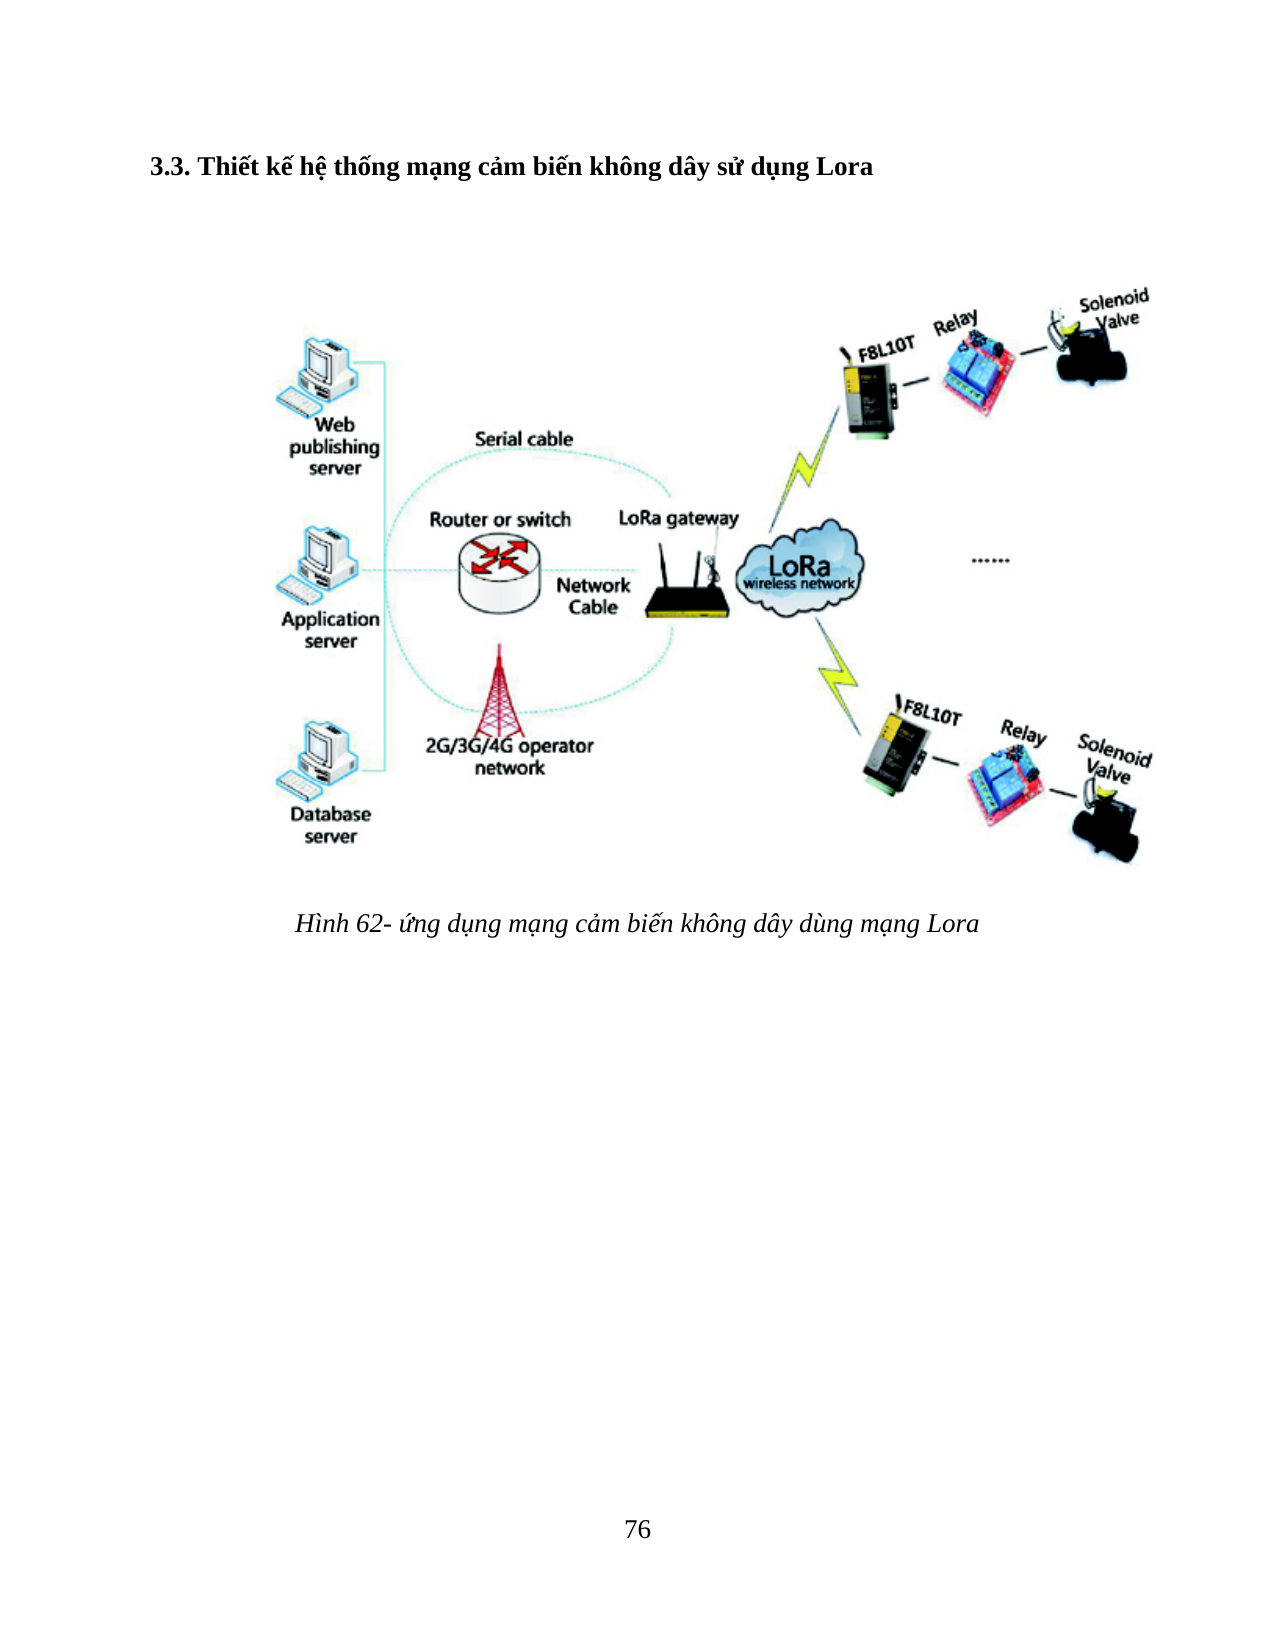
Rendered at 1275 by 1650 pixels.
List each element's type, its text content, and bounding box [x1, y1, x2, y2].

picture [230, 283, 1168, 872]
subtitle 3.3. Thiết kế hệ thống mạng cảm biến không dây sử dụng Lora [150, 150, 1125, 181]
text Hình 62- ứng dụng mạng cảm biến không dây dùng mạng Lora [150, 907, 1125, 938]
